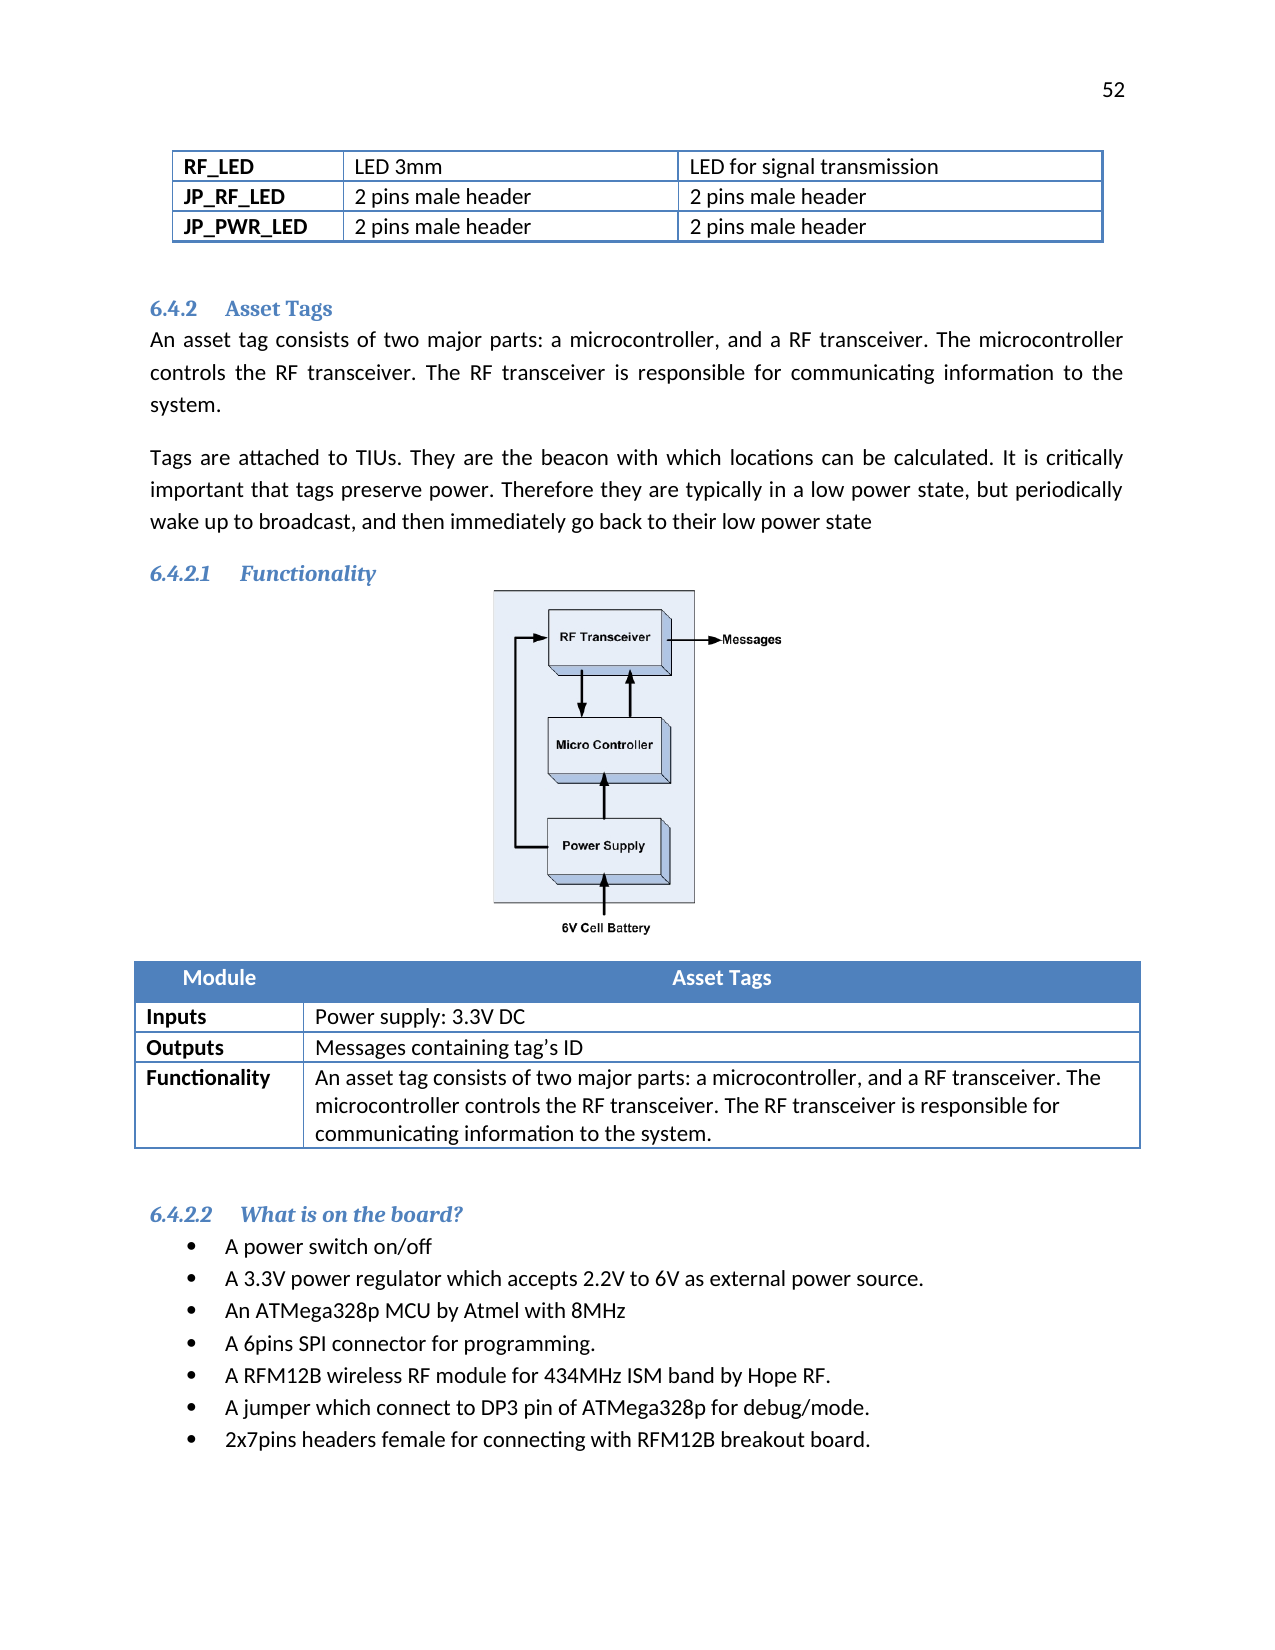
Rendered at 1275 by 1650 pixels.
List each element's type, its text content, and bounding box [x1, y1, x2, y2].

table_cell 2 pins male header [344, 212, 677, 240]
table_cell Outputs [136, 1033, 303, 1061]
list 2x7pins headers female for connecting with RFM12B breakout board. [187, 1425, 1125, 1453]
table_cell LED 3mm [344, 152, 677, 180]
list A 6pins SPI connector for programming. [187, 1329, 1125, 1357]
subtitle What is on the board? [150, 1202, 1125, 1228]
table_cell Functionality [136, 1063, 303, 1147]
table_cell 2 pins male header [679, 182, 1101, 210]
table_cell Power supply: 3.3V DC [304, 1003, 1139, 1031]
text Tags are attached to TIUs. They are the beacon with which locations can be calculated. It is critically important that tags preserve power. Therefore they are typically in a low power state, but periodically wake up to broadcast, and then immediately go back to their low power state [150, 443, 1125, 535]
table_cell 2 pins male header [344, 182, 678, 210]
table_cell JP_PWR_LED [173, 212, 343, 240]
list A jumper which connect to DP3 pin of ATMega328p for debug/mode. [187, 1393, 1125, 1421]
subtitle Functionality [150, 560, 1125, 587]
picture [493, 590, 782, 936]
table_cell 2 pins male header [679, 212, 1101, 240]
list A power switch on/off [187, 1232, 1125, 1260]
list A 3.3V power regulator which accepts 2.2V to 6V as external power source. [187, 1264, 1125, 1292]
table_cell LED for signal transmission [679, 152, 1101, 180]
table_cell JP_RF_LED [173, 182, 343, 210]
table_header Asset Tags [304, 963, 1139, 1000]
text An asset tag consists of two major parts: a microcontroller, and a RF transceiver. The microcontroller controls the RF transceiver. The RF transceiver is responsible for communicating information to the system. [150, 326, 1125, 418]
table_header Module [136, 963, 303, 1000]
subtitle Asset Tags [150, 295, 1125, 322]
list An ATMega328p MCU by Atmel with 8MHz [187, 1296, 1125, 1324]
table_cell Messages containing tag’s ID [304, 1033, 1139, 1061]
list A RFM12B wireless RF module for 434MHz ISM band by Hope RF. [187, 1361, 1125, 1389]
table_cell Inputs [136, 1003, 303, 1031]
table_cell An asset tag consists of two major parts: a microcontroller, and a RF transceiver. The microcontroller controls the RF transceiver. The RF transceiver is responsible for communicating information to the system. [304, 1063, 1139, 1147]
table_cell RF_LED [173, 152, 343, 180]
